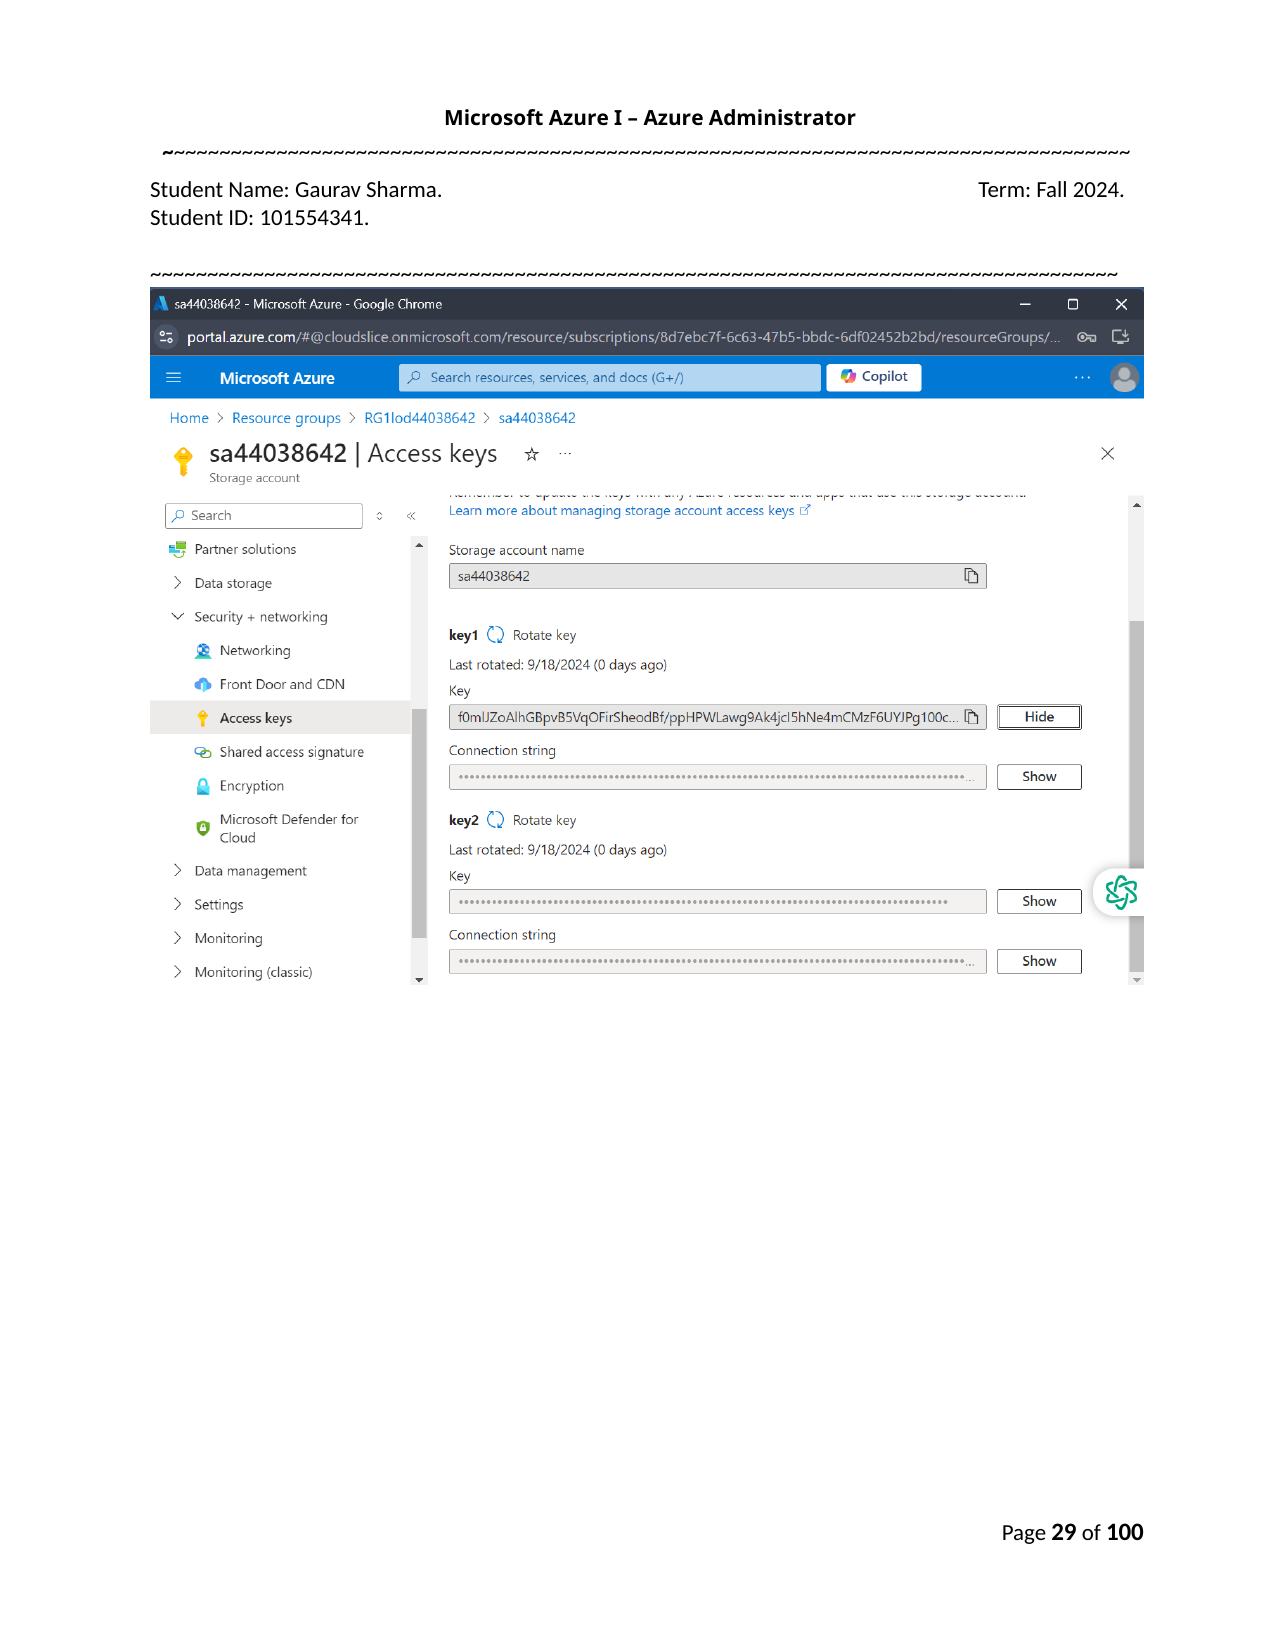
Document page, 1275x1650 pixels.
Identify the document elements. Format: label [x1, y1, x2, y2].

picture [150, 287, 1144, 985]
